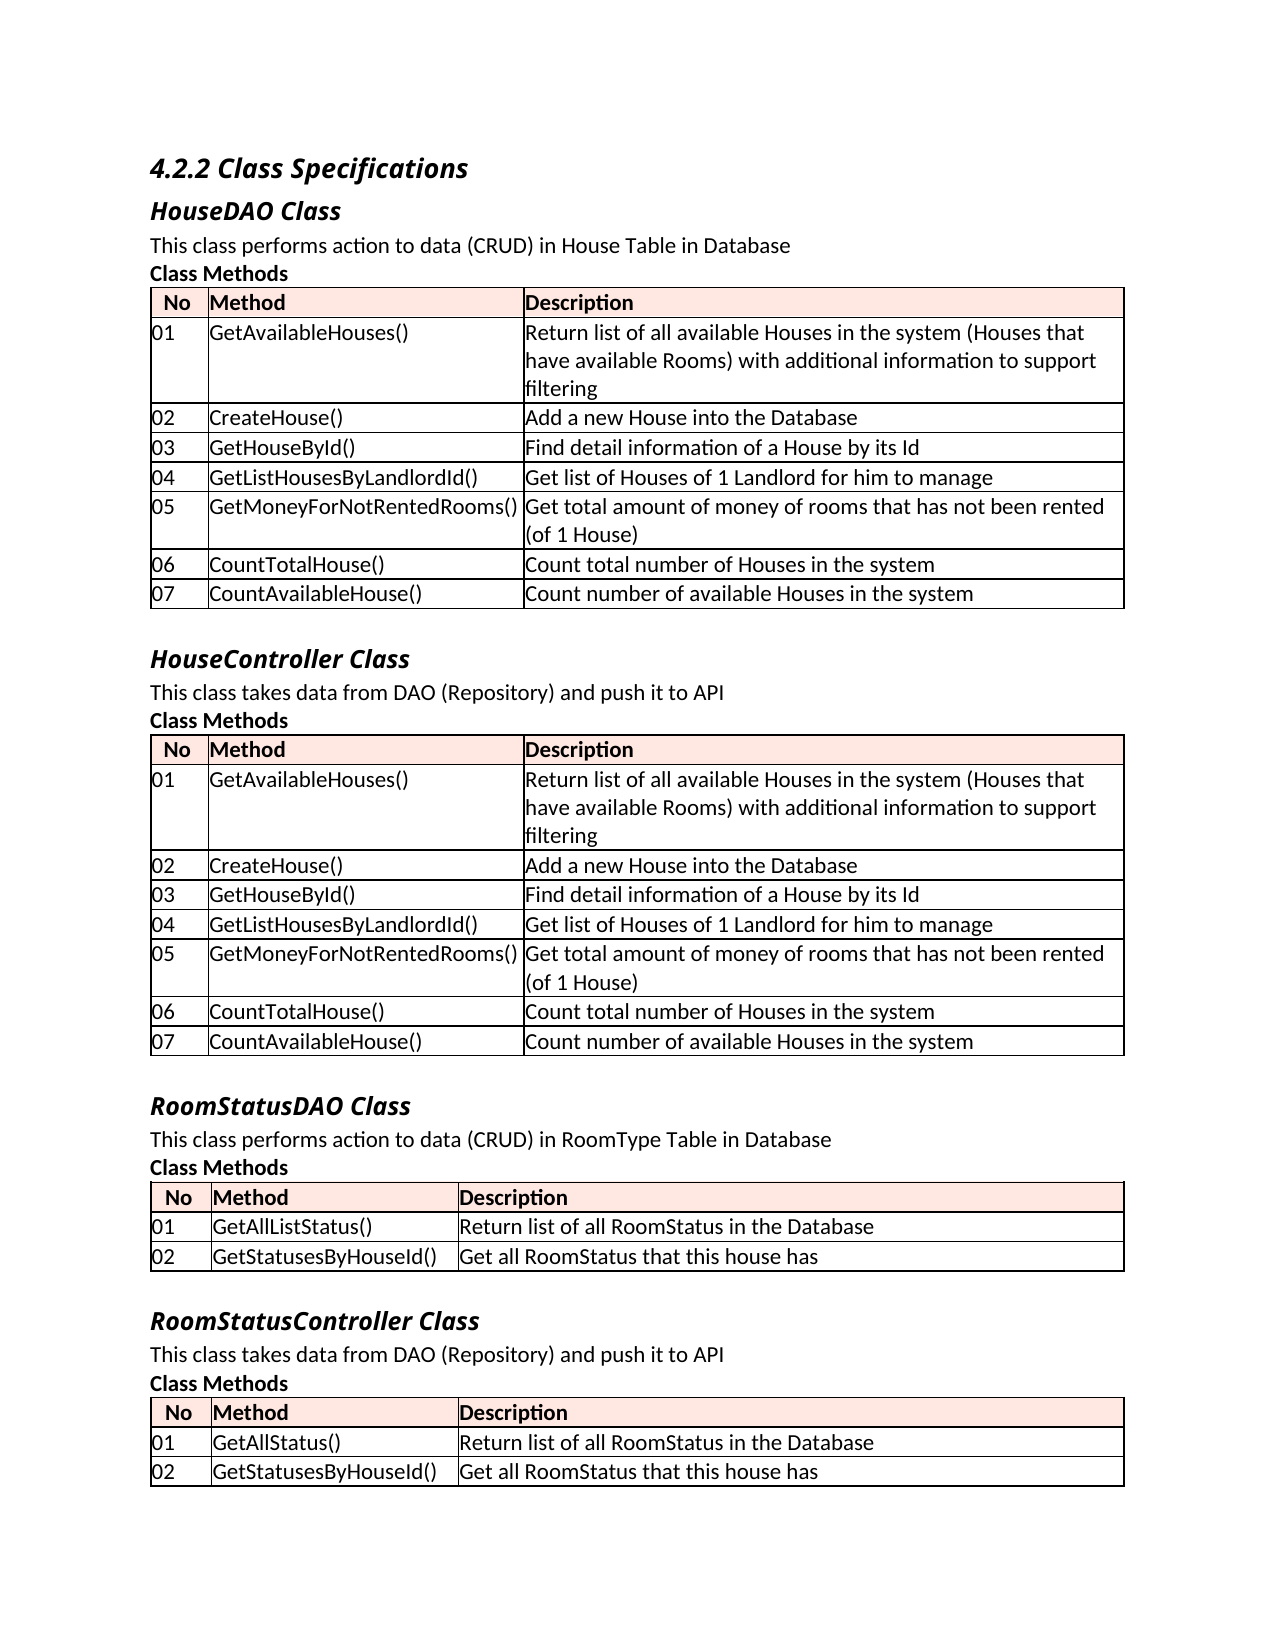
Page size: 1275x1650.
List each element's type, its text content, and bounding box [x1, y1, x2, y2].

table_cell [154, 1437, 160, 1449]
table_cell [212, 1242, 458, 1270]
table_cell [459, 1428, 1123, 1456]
table_cell GetHouseById() [209, 881, 523, 908]
table_cell CountTotalHouse() [209, 550, 523, 578]
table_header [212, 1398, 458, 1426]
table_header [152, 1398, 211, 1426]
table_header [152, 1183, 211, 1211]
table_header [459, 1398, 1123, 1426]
table_cell GetListHousesByLandlordId() [209, 910, 523, 938]
text Class Methods [150, 259, 1125, 287]
table_cell GetAvailableHouses() [209, 318, 523, 402]
table_cell CountTotalHouse() [209, 997, 523, 1025]
table_header No [152, 736, 208, 764]
table_cell 01 [152, 765, 208, 849]
table_header Method [209, 736, 523, 764]
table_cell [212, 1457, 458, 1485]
table_cell Get list of Houses of 1 Landlord for him to manage [525, 463, 1123, 491]
subtitle RoomStatusController Class [150, 1304, 1125, 1338]
table_cell 05 [152, 940, 208, 996]
table_cell 03 [152, 433, 208, 461]
text This class takes data from DAO (Repository) and push it to API [150, 1341, 1125, 1369]
table_cell GetAvailableHouses() [209, 765, 523, 849]
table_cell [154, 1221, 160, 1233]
table_cell Return list of all available Houses in the system (Houses that have available Rooms) with additional information to support filtering [525, 318, 1123, 402]
table_cell 07 [152, 580, 208, 607]
table_cell 03 [152, 881, 208, 908]
table_cell 02 [152, 851, 208, 879]
subtitle HouseController Class [150, 641, 1125, 675]
text This class performs action to data (CRUD) in House Table in Database [150, 231, 1125, 259]
table_cell 06 [152, 997, 208, 1025]
table_cell Find detail information of a House by its Id [525, 881, 1123, 908]
table_header Description [525, 288, 1123, 316]
table_cell Count number of available Houses in the system [525, 580, 1123, 607]
table_cell Return list of all available Houses in the system (Houses that have available Rooms) with additional information to support filtering [525, 765, 1123, 849]
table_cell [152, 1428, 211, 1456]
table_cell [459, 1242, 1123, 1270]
table_cell 04 [152, 463, 208, 491]
table_cell 04 [152, 910, 208, 938]
text Class Methods [150, 1153, 1125, 1181]
table_cell 02 [152, 404, 208, 432]
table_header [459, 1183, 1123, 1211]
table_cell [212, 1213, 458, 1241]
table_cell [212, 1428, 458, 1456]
text Class Methods [150, 1369, 1125, 1397]
table_cell Get list of Houses of 1 Landlord for him to manage [525, 910, 1123, 938]
table_cell 01 [152, 318, 208, 402]
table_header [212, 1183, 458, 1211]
table_cell Count total number of Houses in the system [525, 997, 1123, 1025]
table_cell 07 [152, 1027, 208, 1055]
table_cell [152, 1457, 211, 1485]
table_cell Add a new House into the Database [525, 851, 1123, 879]
table_cell GetListHousesByLandlordId() [209, 463, 523, 491]
table_header Method [209, 288, 523, 316]
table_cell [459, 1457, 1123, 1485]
subtitle RoomStatusDAO Class [150, 1088, 1125, 1123]
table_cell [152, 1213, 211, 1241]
text This class takes data from DAO (Repository) and push it to API [150, 678, 1125, 706]
table_cell 05 [152, 492, 208, 548]
subtitle 4.2.2 Class Specifications [150, 150, 1125, 187]
text This class performs action to data (CRUD) in RoomType Table in Database [150, 1125, 1125, 1153]
table_cell Count number of available Houses in the system [525, 1027, 1123, 1055]
table_cell Add a new House into the Database [525, 404, 1123, 432]
table_cell GetMoneyForNotRentedRooms() [209, 492, 523, 548]
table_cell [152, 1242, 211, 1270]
table_cell Count total number of Houses in the system [525, 550, 1123, 578]
subtitle HouseDAO Class [150, 194, 1125, 228]
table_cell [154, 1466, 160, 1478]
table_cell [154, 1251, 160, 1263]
table_cell Get total amount of money of rooms that has not been rented (of 1 House) [525, 940, 1123, 996]
table_cell Get total amount of money of rooms that has not been rented (of 1 House) [525, 492, 1123, 548]
text Class Methods [150, 706, 1125, 734]
table_header Description [525, 736, 1123, 764]
table_cell CountAvailableHouse() [209, 1027, 523, 1055]
table_cell CreateHouse() [209, 404, 523, 432]
table_cell GetMoneyForNotRentedRooms() [209, 940, 523, 996]
table_cell 06 [152, 550, 208, 578]
table_header No [152, 288, 208, 316]
table_cell GetHouseById() [209, 433, 523, 461]
table_cell CountAvailableHouse() [209, 580, 523, 607]
table_cell Find detail information of a House by its Id [525, 433, 1123, 461]
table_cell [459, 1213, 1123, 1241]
table_cell CreateHouse() [209, 851, 523, 879]
